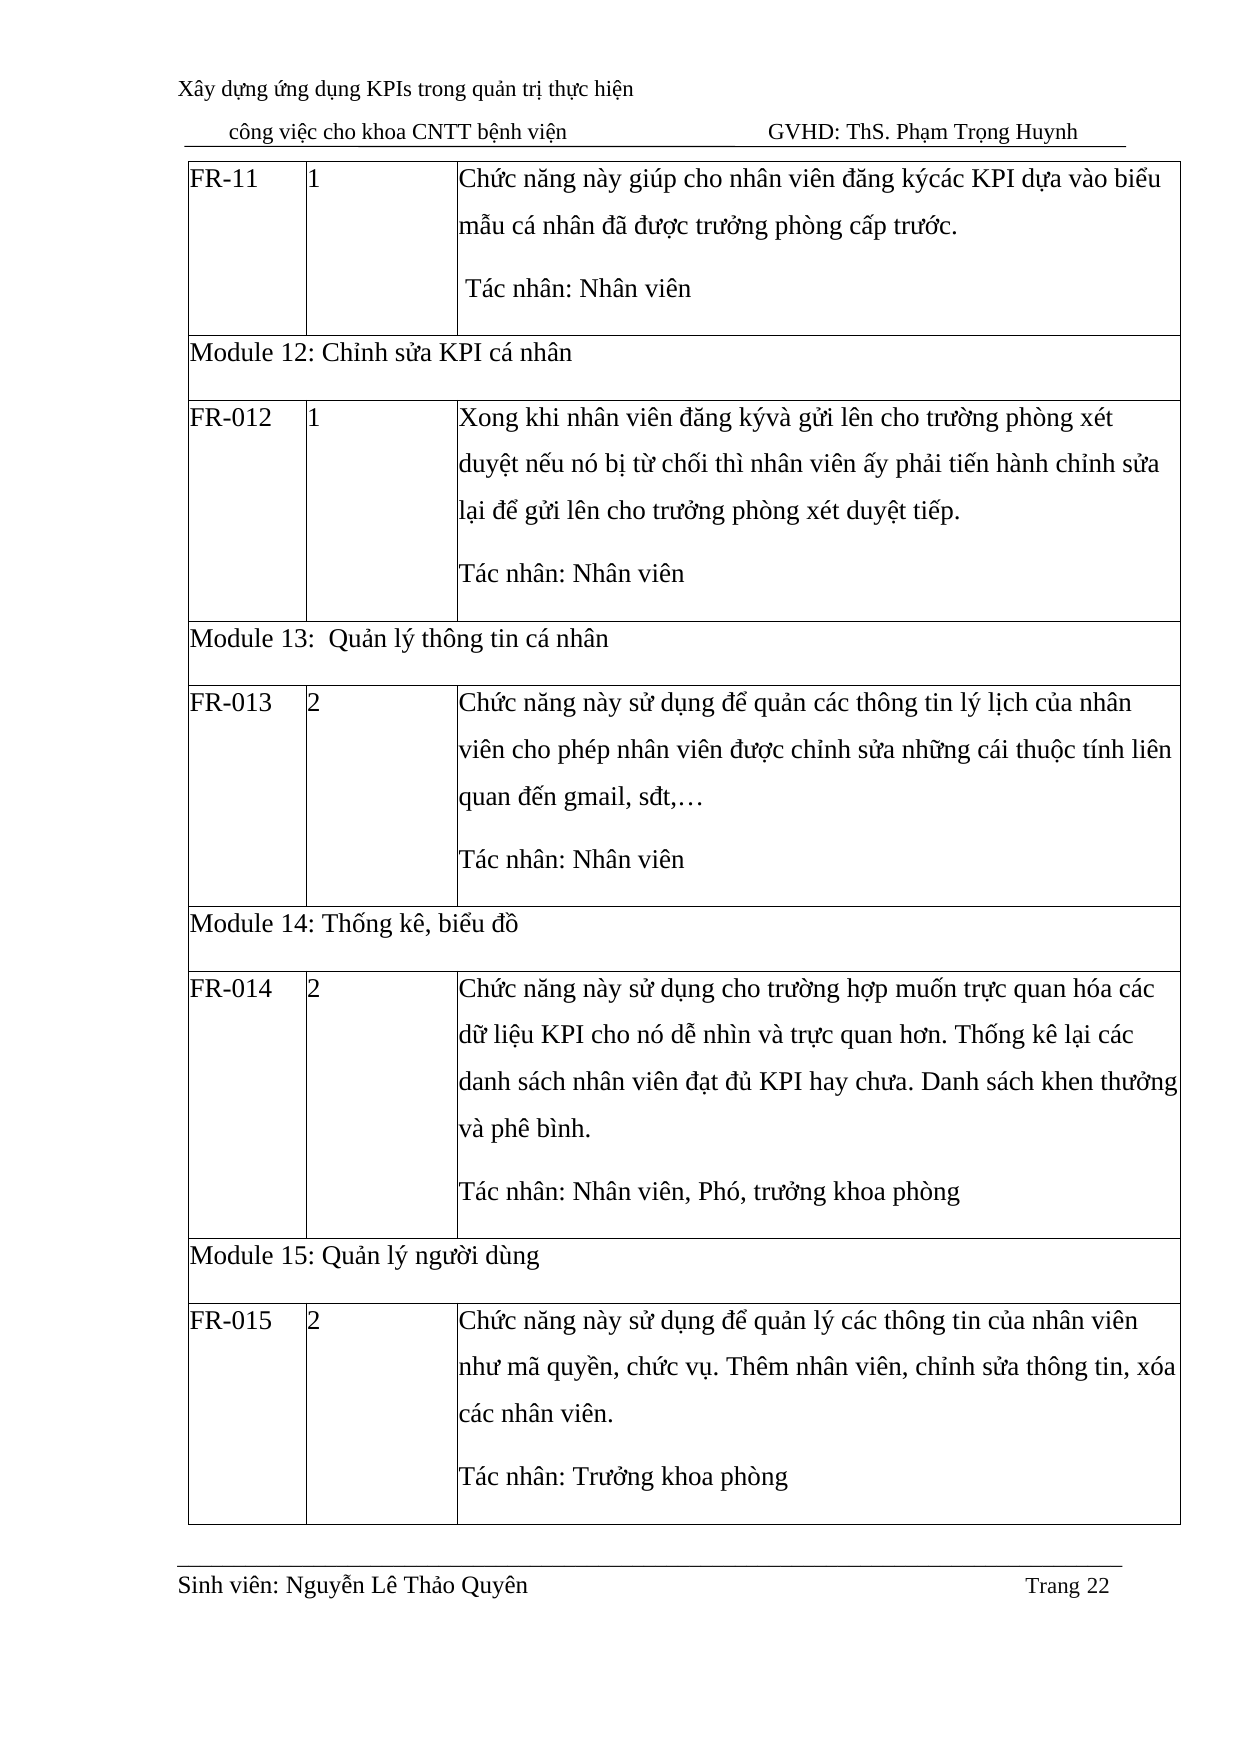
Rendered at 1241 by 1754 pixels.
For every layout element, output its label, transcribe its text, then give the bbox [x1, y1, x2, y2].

table_cell 1 [307, 401, 457, 621]
table_cell FR-013 [189, 686, 306, 906]
table_cell FR-014 [189, 972, 306, 1238]
table_cell 2 [307, 686, 457, 906]
table_cell FR-11 [189, 162, 306, 335]
table_cell Chức năng này sử dụng để quản lý các thông tin của nhân viên như mã quyền, chức vụ. Thêm nhân viên, chỉnh sửa thông tin, xóa các nhân viên. Tác nhân: Trưởng khoa phòng [458, 1304, 1180, 1524]
table_cell 1 [307, 162, 457, 335]
table_cell Module 13: Quản lý thông tin cá nhân [189, 622, 1180, 685]
table_cell Module 14: Thống kê, biểu đồ [189, 907, 1180, 971]
table_cell Chức năng này sử dụng để quản các thông tin lý lịch của nhân viên cho phép nhân viên được chỉnh sửa những cái thuộc tính liên quan đến gmail, sđt,… Tác nhân: Nhân viên [458, 686, 1180, 906]
table_cell 2 [307, 1304, 457, 1524]
table_cell Module 12: Chỉnh sửa KPI cá nhân [189, 336, 1180, 400]
table_cell Xong khi nhân viên đăng kývà gửi lên cho trường phòng xét duyệt nếu nó bị từ chối thì nhân viên ấy phải tiến hành chỉnh sửa lại để gửi lên cho trưởng phòng xét duyệt tiếp. Tác nhân: Nhân viên [458, 401, 1180, 621]
table_cell Chức năng này sử dụng cho trường hợp muốn trực quan hóa các dữ liệu KPI cho nó dễ nhìn và trực quan hơn. Thống kê lại các danh sách nhân viên đạt đủ KPI hay chưa. Danh sách khen thưởng và phê bình. Tác nhân: Nhân viên, Phó, trưởng khoa phòng [458, 972, 1180, 1238]
table_cell FR-012 [189, 401, 306, 621]
table_cell 2 [307, 972, 457, 1238]
table_cell FR-015 [189, 1304, 306, 1524]
table_cell Chức năng này giúp cho nhân viên đăng kýcác KPI dựa vào biểu mẫu cá nhân đã được trưởng phòng cấp trước. Tác nhân: Nhân viên [458, 162, 1180, 335]
table_cell Module 15: Quản lý người dùng [189, 1239, 1180, 1303]
